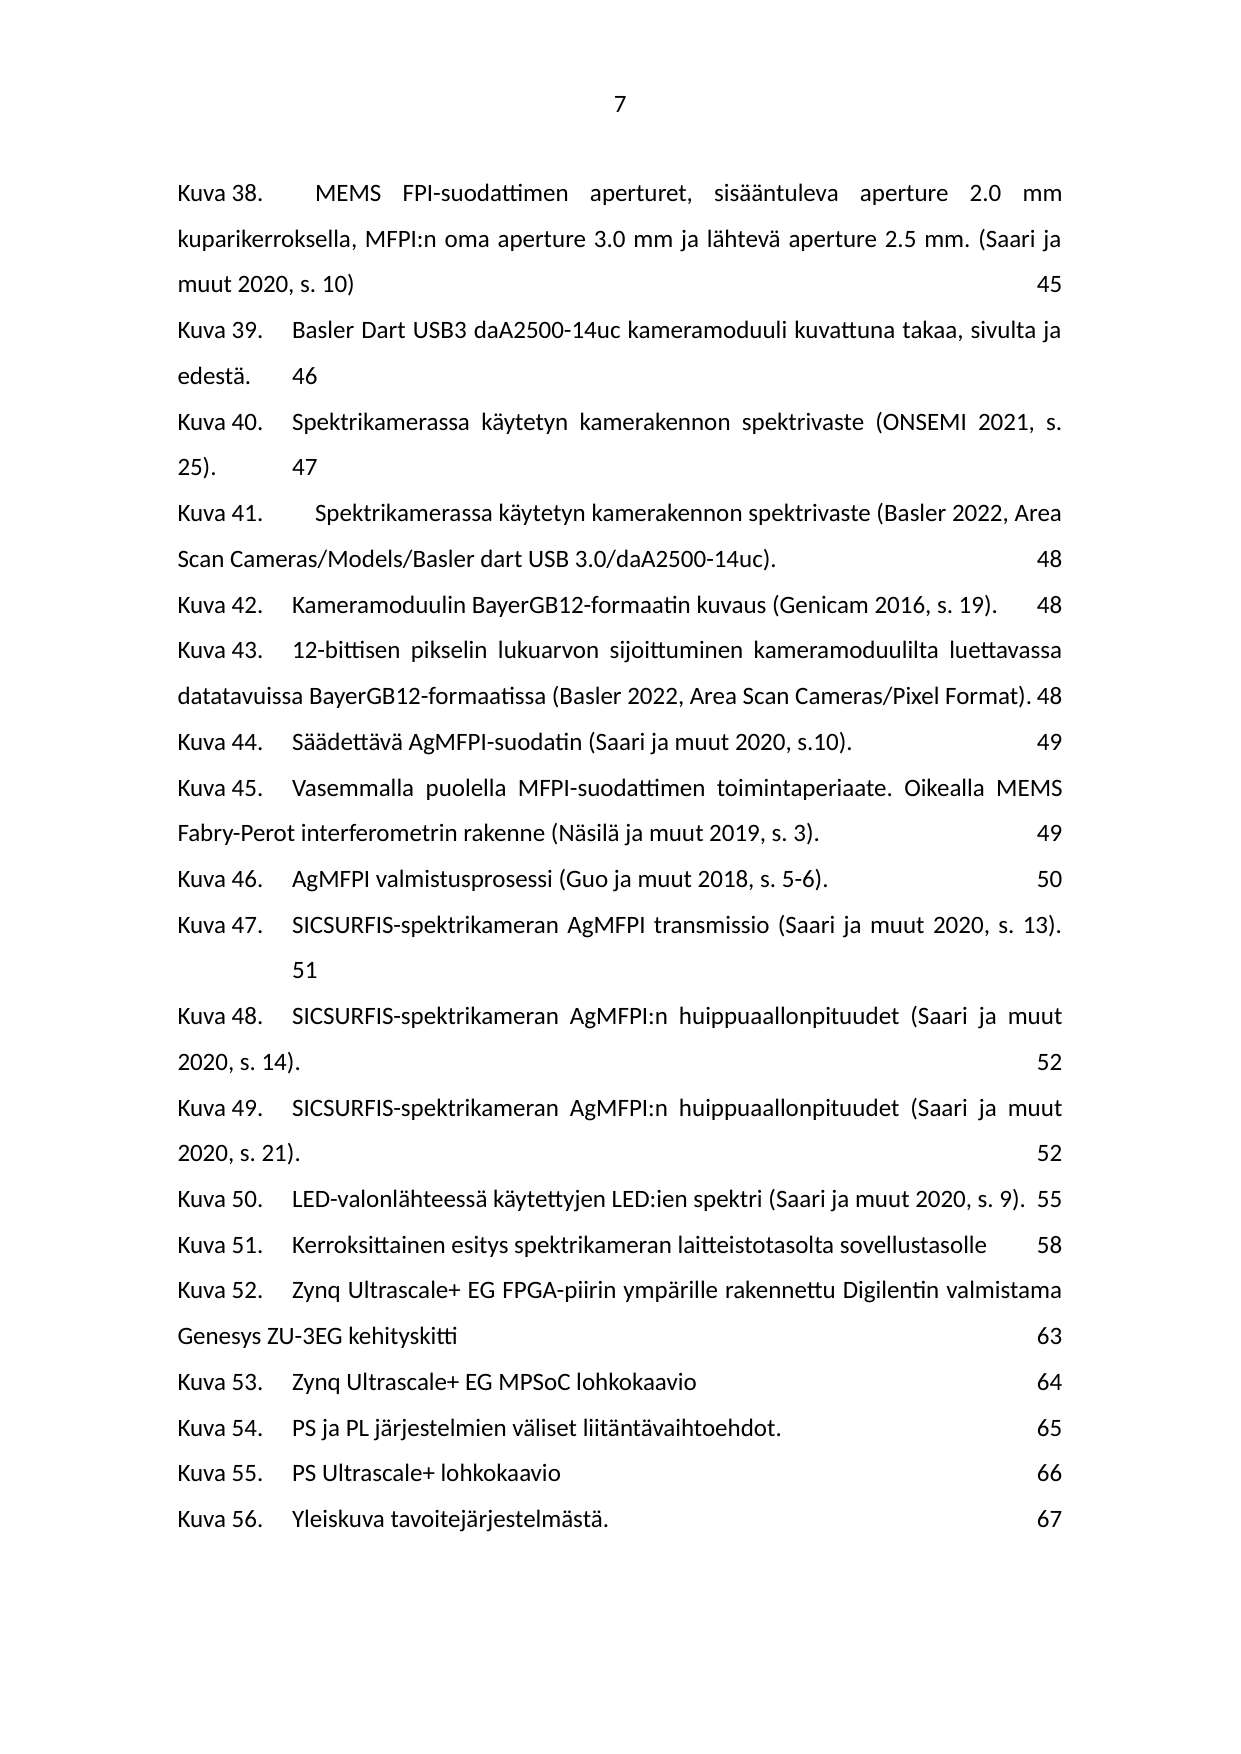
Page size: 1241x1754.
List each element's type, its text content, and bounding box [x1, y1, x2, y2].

text Kuva 40. Spektrikamerassa käytetyn kamerakennon spektrivaste (ONSEMI 2021, s. 25). 47 [177, 406, 1063, 482]
text Kuva 50. LED-valonlähteessä käytettyjen LED:ien spektri (Saari ja muut 2020, s. 9). 55 [177, 1183, 1063, 1214]
text Kuva 44. Säädettävä AgMFPI-suodatin (Saari ja muut 2020, s.10). 49 [177, 726, 1063, 756]
text Kuva 56. Yleiskuva tavoitejärjestelmästä. 67 [177, 1503, 1063, 1534]
text Kuva 42. Kameramoduulin BayerGB12-formaatin kuvaus (Genicam 2016, s. 19). 48 [177, 589, 1063, 619]
text Kuva 49. SICSURFIS-spektrikameran AgMFPI:n huippuaallonpituudet (Saari ja muut 2020, s. 21). 52 [177, 1092, 1063, 1168]
text Kuva 54. PS ja PL järjestelmien väliset liitäntävaihtoehdot. 65 [177, 1412, 1063, 1442]
text Kuva 51. Kerroksittainen esitys spektrikameran laitteistotasolta sovellustasolle 58 [177, 1229, 1063, 1259]
text Kuva 41. Spektrikamerassa käytetyn kamerakennon spektrivaste (Basler 2022, Area Scan Cameras/Models/Basler dart USB 3.0/daA2500-14uc). 48 [177, 497, 1063, 573]
text Kuva 38. MEMS FPI-suodattimen aperturet, sisääntuleva aperture 2.0 mm kuparikerroksella, MFPI:n oma aperture 3.0 mm ja lähtevä aperture 2.5 mm. (Saari ja muut 2020, s. 10) 45 [177, 177, 1063, 299]
text Kuva 43. 12-bittisen pikselin lukuarvon sijoittuminen kameramoduulilta luettavassa datatavuissa BayerGB12-formaatissa (Basler 2022, Area Scan Cameras/Pixel Format). 48 [177, 634, 1063, 711]
text Kuva 52. Zynq Ultrascale+ EG FPGA-piirin ympärille rakennettu Digilentin valmistama Genesys ZU-3EG kehityskitti 63 [177, 1275, 1063, 1351]
text Kuva 48. SICSURFIS-spektrikameran AgMFPI:n huippuaallonpituudet (Saari ja muut 2020, s. 14). 52 [177, 1000, 1063, 1077]
text Kuva 46. AgMFPI valmistusprosessi (Guo ja muut 2018, s. 5-6). 50 [177, 863, 1063, 894]
text Kuva 47. SICSURFIS-spektrikameran AgMFPI transmissio (Saari ja muut 2020, s. 13). 51 [177, 909, 1063, 985]
text Kuva 39. Basler Dart USB3 daA2500-14uc kameramoduuli kuvattuna takaa, sivulta ja edestä. 46 [177, 314, 1063, 391]
text Kuva 55. PS Ultrascale+ lohkokaavio 66 [177, 1458, 1063, 1488]
text Kuva 53. Zynq Ultrascale+ EG MPSoC lohkokaavio 64 [177, 1366, 1063, 1397]
text Kuva 45. Vasemmalla puolella MFPI-suodattimen toimintaperiaate. Oikealla MEMS Fabry-Perot interferometrin rakenne (Näsilä ja muut 2019, s. 3). 49 [177, 772, 1063, 848]
